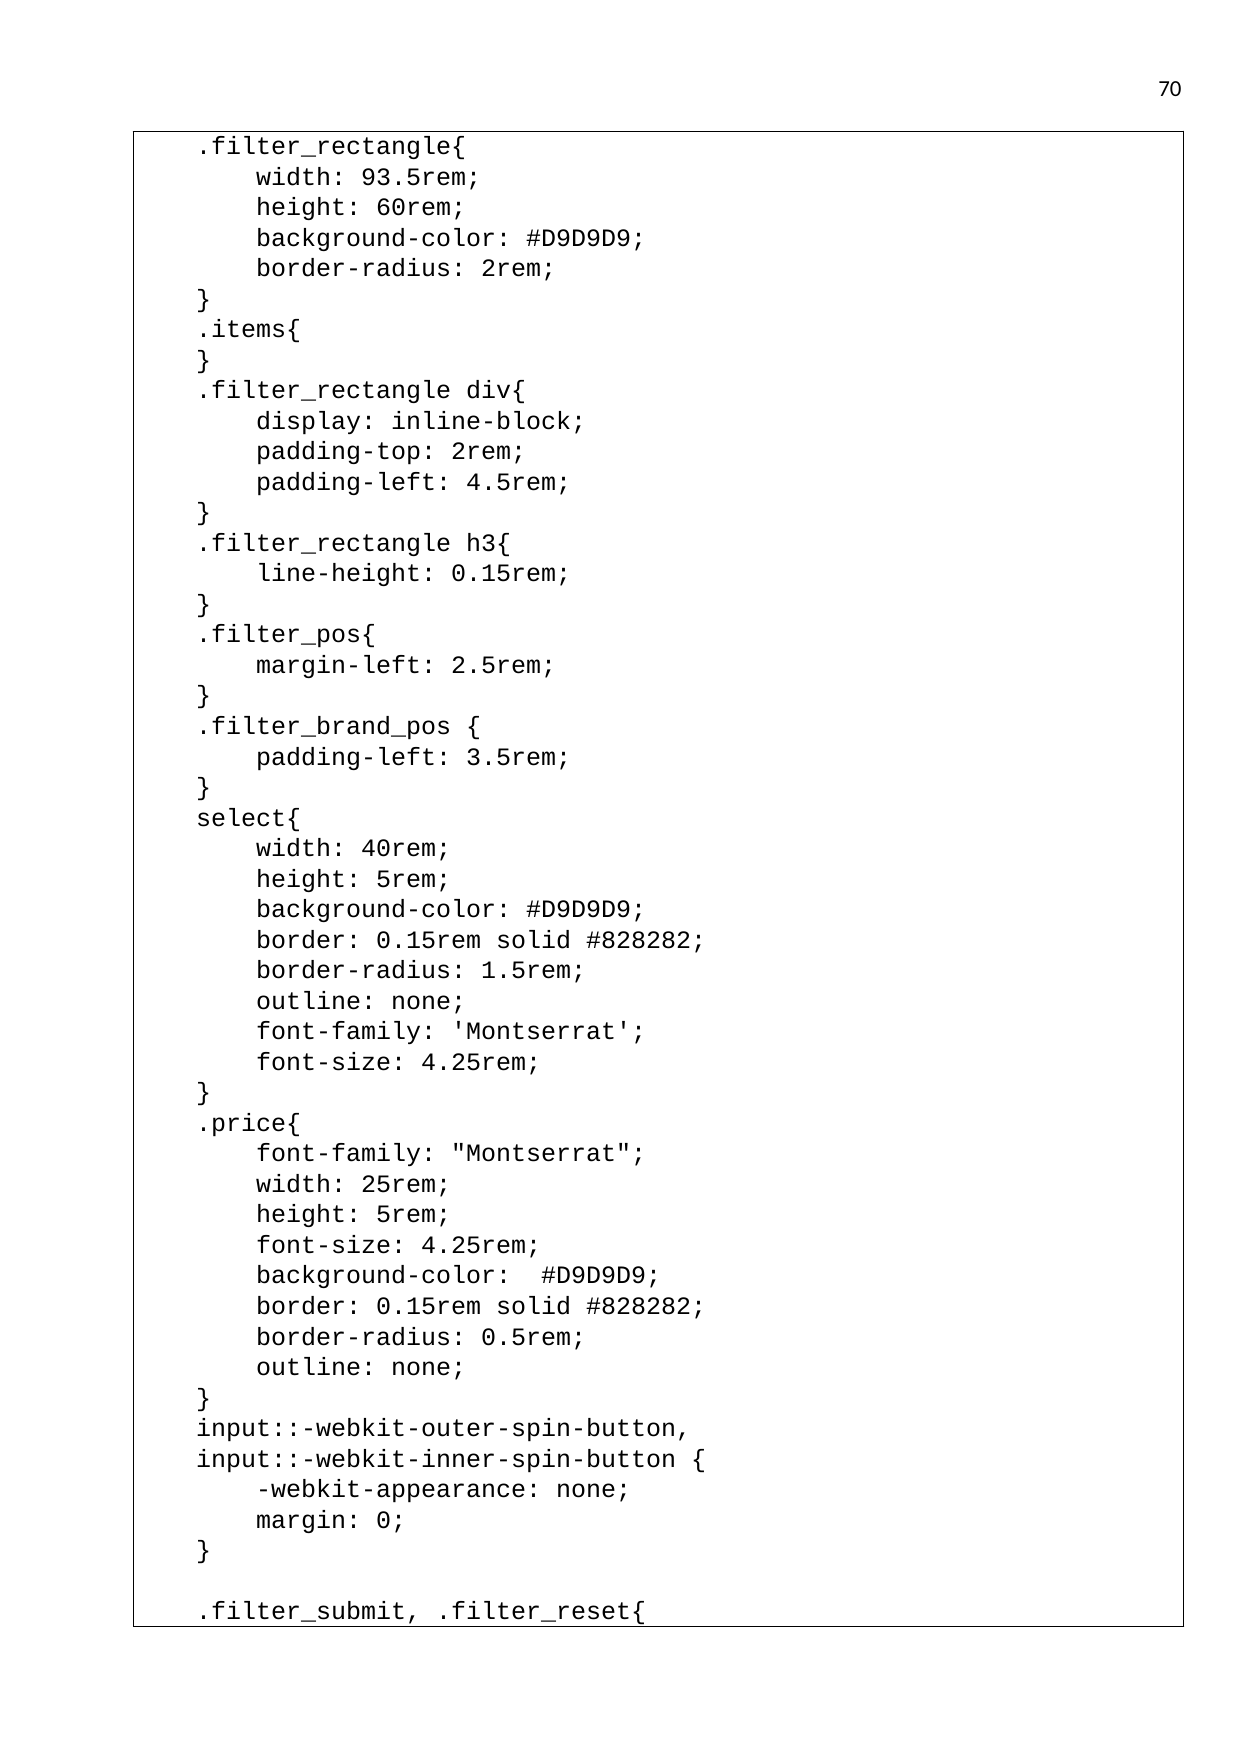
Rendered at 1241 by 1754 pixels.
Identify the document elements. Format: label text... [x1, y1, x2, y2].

text -webkit-appearance: none; [134, 1473, 1183, 1504]
text } [134, 772, 1183, 802]
text width: 93.5rem; [134, 161, 1183, 192]
text margin-left: 2.5rem; [134, 649, 1183, 680]
text height: 5rem; [134, 1199, 1183, 1229]
text margin: 0; [134, 1504, 1183, 1534]
text font-size: 4.25rem; [134, 1046, 1183, 1077]
text border-radius: 2rem; [134, 253, 1183, 283]
text background-color: #D9D9D9; [134, 894, 1183, 924]
text .filter_rectangle{ [134, 132, 1183, 161]
text select{ [134, 802, 1183, 833]
text outline: none; [134, 1351, 1183, 1382]
text background-color: #D9D9D9; [134, 222, 1183, 253]
text input::-webkit-outer-spin-button, [134, 1412, 1183, 1443]
text .filter_rectangle div{ [134, 375, 1183, 405]
text } [134, 1534, 1183, 1566]
text border: 0.15rem solid #828282; [134, 924, 1183, 955]
text line-height: 0.15rem; [134, 558, 1183, 588]
text } [134, 680, 1183, 711]
text width: 25rem; [134, 1168, 1183, 1199]
text padding-left: 3.5rem; [134, 741, 1183, 772]
text input::-webkit-inner-spin-button { [134, 1443, 1183, 1473]
text .filter_rectangle h3{ [134, 527, 1183, 558]
text font-family: 'Montserrat'; [134, 1016, 1183, 1046]
text .filter_pos{ [134, 619, 1183, 649]
text border-radius: 0.5rem; [134, 1321, 1183, 1351]
text padding-left: 4.5rem; [134, 466, 1183, 497]
text border-radius: 1.5rem; [134, 955, 1183, 985]
text .filter_submit, .filter_reset{ [134, 1595, 1183, 1626]
text padding-top: 2rem; [134, 436, 1183, 466]
text display: inline-block; [134, 405, 1183, 436]
text } [134, 588, 1183, 619]
text height: 60rem; [134, 192, 1183, 222]
text } [134, 1077, 1183, 1107]
text outline: none; [134, 985, 1183, 1016]
text font-size: 4.25rem; [134, 1229, 1183, 1260]
text } [134, 283, 1183, 314]
text } [134, 344, 1183, 375]
text width: 40rem; [134, 833, 1183, 863]
text } [134, 1382, 1183, 1412]
text .filter_brand_pos { [134, 711, 1183, 741]
text background-color: #D9D9D9; [134, 1260, 1183, 1290]
text border: 0.15rem solid #828282; [134, 1290, 1183, 1321]
text .price{ [134, 1107, 1183, 1138]
text font-family: "Montserrat"; [134, 1138, 1183, 1168]
text height: 5rem; [134, 863, 1183, 894]
text .items{ [134, 314, 1183, 344]
text } [134, 497, 1183, 527]
